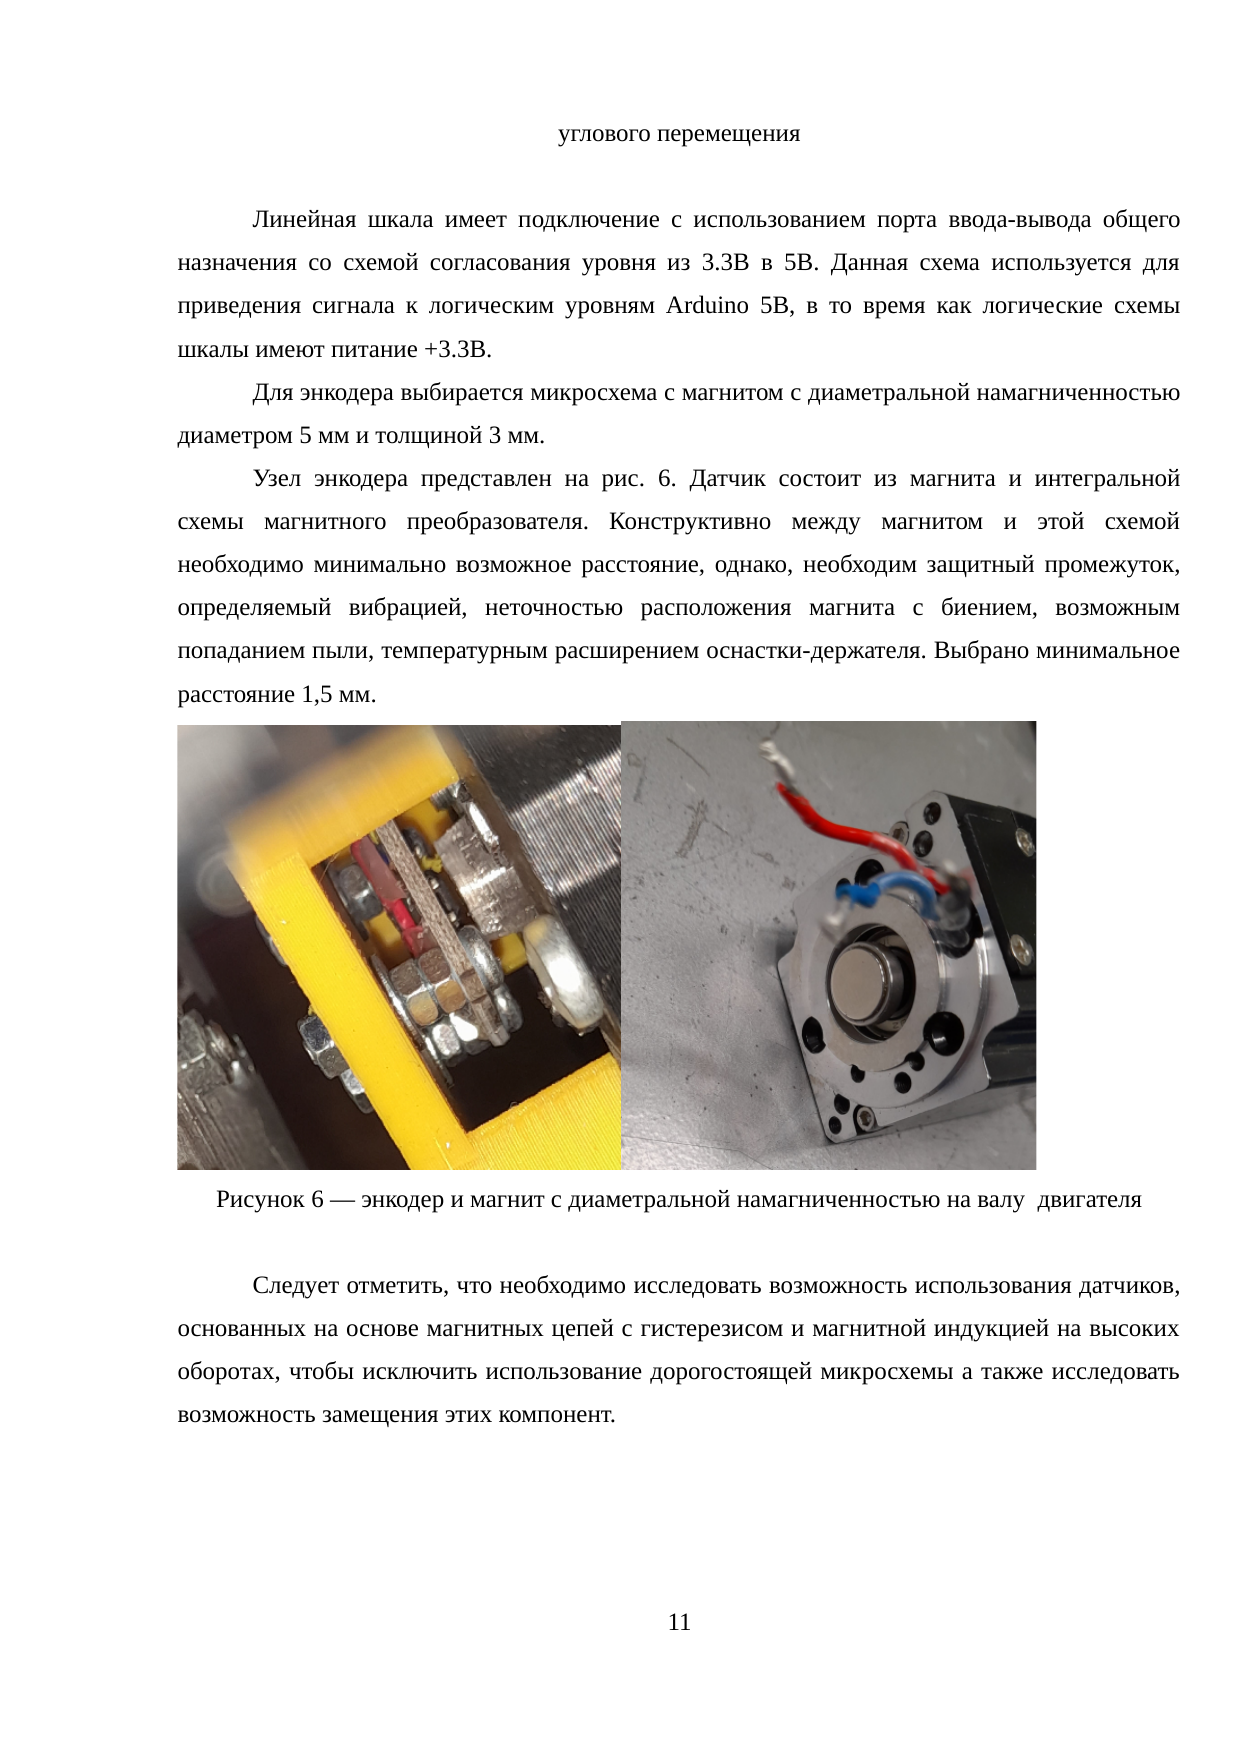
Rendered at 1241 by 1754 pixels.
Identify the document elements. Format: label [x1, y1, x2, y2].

picture [177, 721, 1037, 1170]
